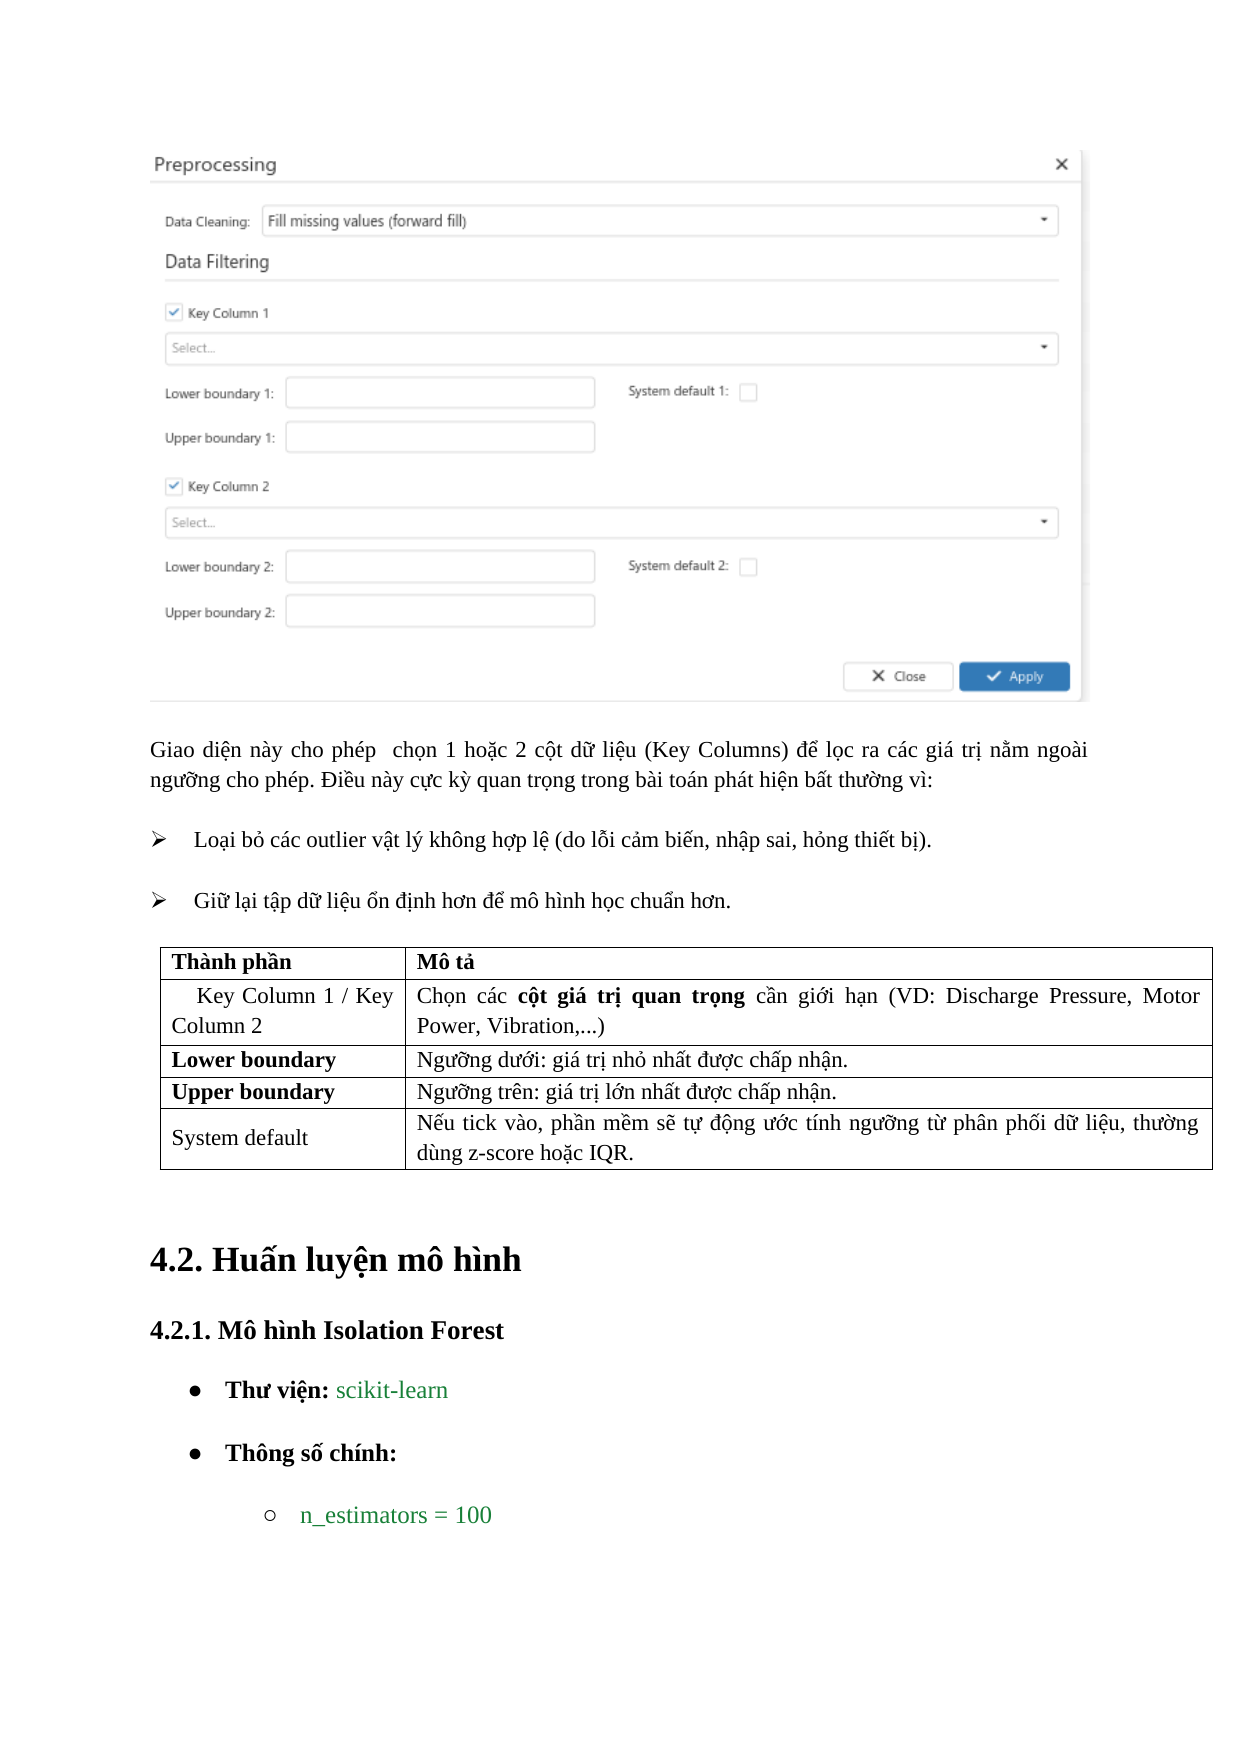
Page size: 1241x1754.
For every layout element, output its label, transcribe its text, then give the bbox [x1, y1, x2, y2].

text Giao diện này cho phép chọn 1 hoặc 2 cột dữ liệu (Key Columns) để lọc ra các giá trị nằm ngoài ngưỡng cho phép. Điều này cực kỳ quan trọng trong bài toán phát hiện bất thường vì: [150, 736, 1090, 792]
table_cell System default [161, 1109, 405, 1169]
table_cell ✅ Key Column 1 / Key Column 2 [161, 980, 405, 1045]
list Giữ lại tập dữ liệu ổn định hơn để mô hình học chuẩn hơn. [150, 887, 1090, 913]
table_cell Lower boundary [161, 1046, 405, 1077]
table_cell Upper boundary [161, 1078, 405, 1108]
list n_estimators = 100 [262, 1501, 1090, 1559]
list Thông số chính: [187, 1438, 1090, 1497]
table_header Thành phần [161, 948, 405, 978]
list Loại bỏ các outlier vật lý không hợp lệ (do lỗi cảm biến, nhập sai, hỏng thiết bị). [150, 826, 1090, 853]
table_cell Nếu tick vào, phần mềm sẽ tự động ước tính ngưỡng từ phân phối dữ liệu, thường dùng z-score hoặc IQR. [406, 1109, 1212, 1169]
subtitle 4.2. Huấn luyện mô hình [150, 1238, 1090, 1279]
table_cell Ngưỡng trên: giá trị lớn nhất được chấp nhận. [406, 1078, 1212, 1108]
list Thư viện: scikit-learn [187, 1375, 1090, 1434]
table_cell Chọn các cột giá trị quan trọng cần giới hạn (VD: Discharge Pressure, Motor Power, Vibration,...) [406, 980, 1212, 1045]
table_header Mô tả [406, 948, 1212, 978]
subtitle 4.2.1. Mô hình Isolation Forest [150, 1314, 1090, 1345]
picture [150, 150, 1091, 702]
table_cell Ngưỡng dưới: giá trị nhỏ nhất được chấp nhận. [406, 1046, 1212, 1077]
